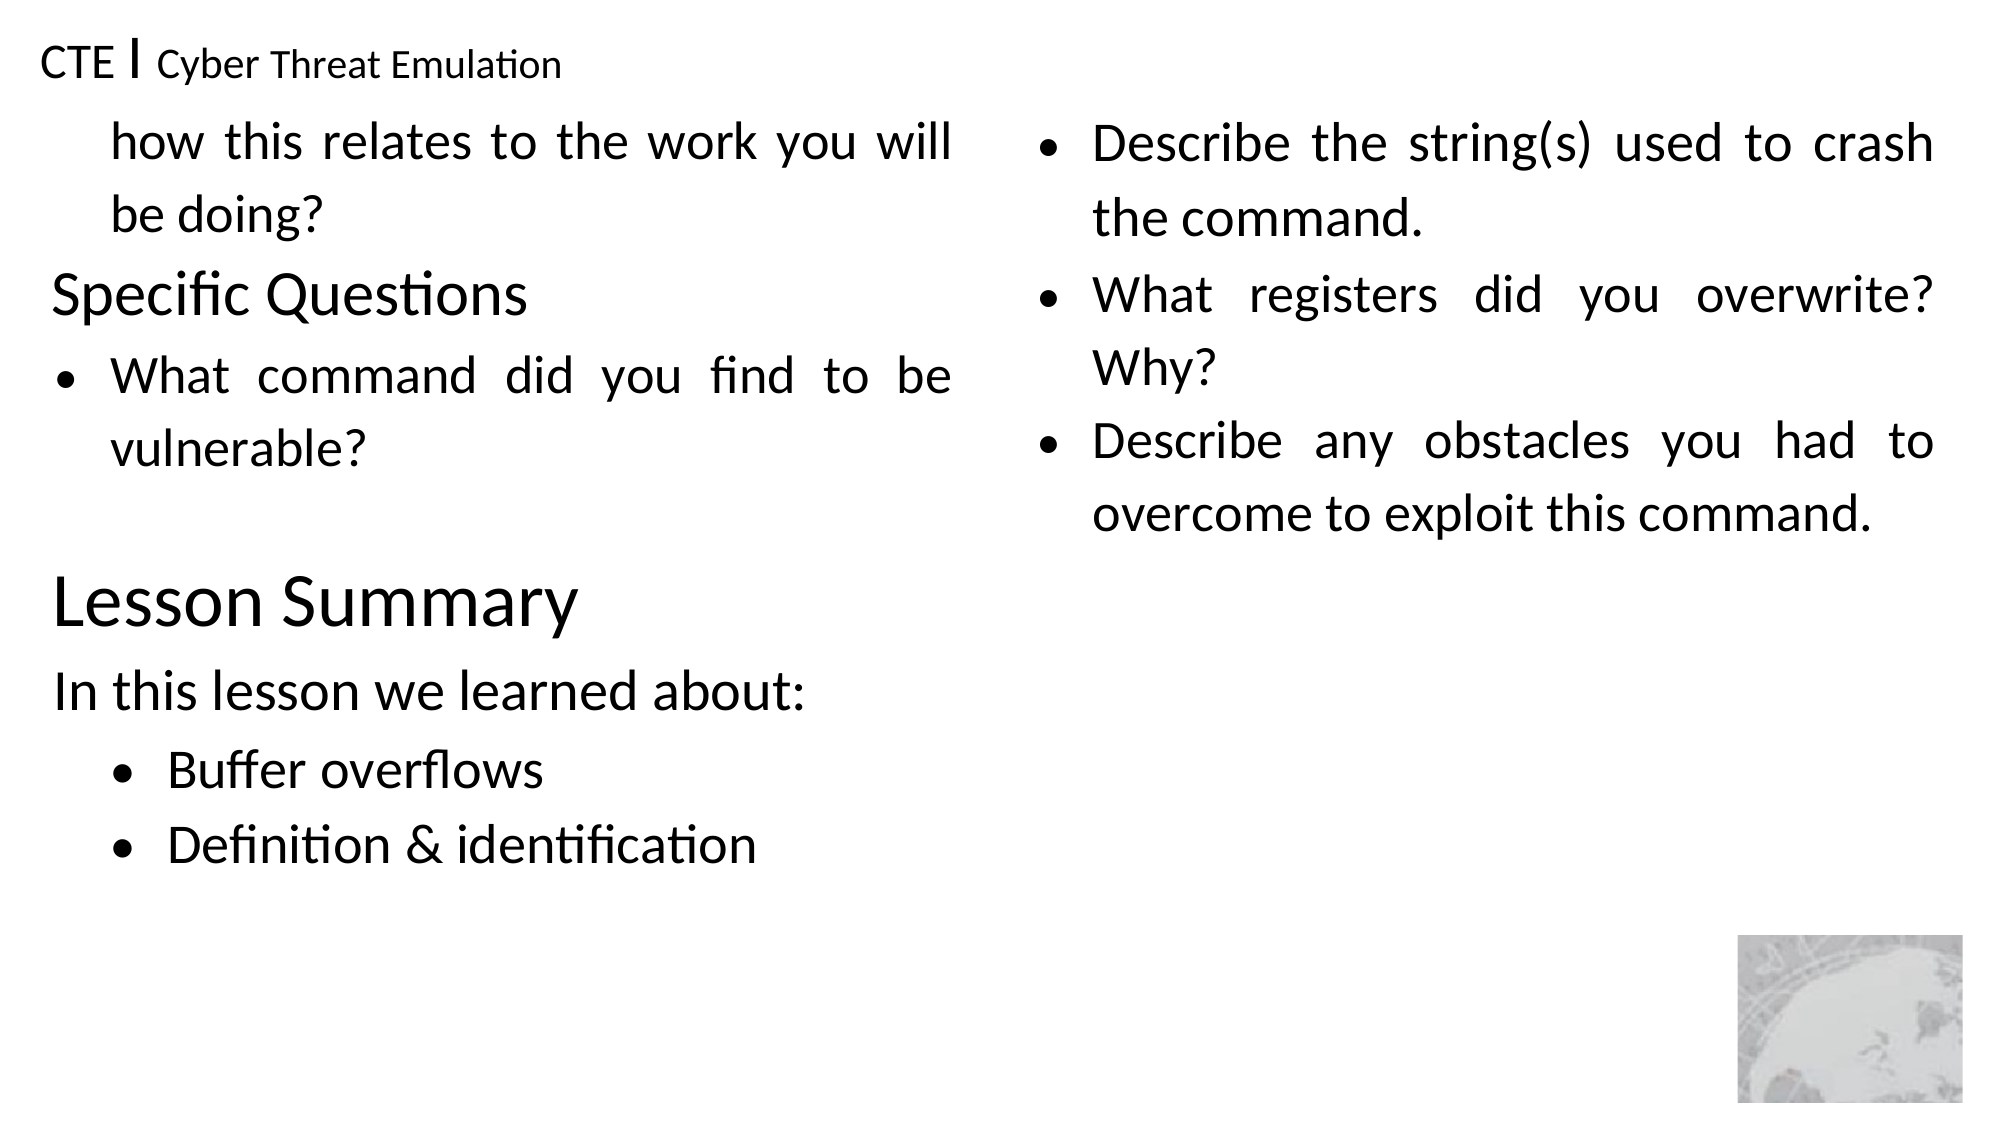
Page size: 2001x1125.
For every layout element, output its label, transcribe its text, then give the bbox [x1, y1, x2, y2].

list Buffer overflows [109, 734, 1936, 803]
list What registers did you overwrite? Why? [1036, 260, 1936, 399]
list Describe any obstacles you had to overcome to exploit this command. [1036, 406, 1936, 545]
text Specific Questions [51, 253, 953, 332]
list What command did you find to be vulnerable? [53, 341, 953, 479]
text In this lesson we learned about: [53, 653, 1936, 724]
list Do you understand how this relates to the work you will be doing? [53, 107, 953, 246]
picture [1737, 935, 1963, 1103]
list Definition & identification [109, 809, 1936, 878]
list Describe the string(s) used to crash the command. [1036, 107, 1936, 251]
subtitle Lesson Summary [52, 552, 1936, 646]
